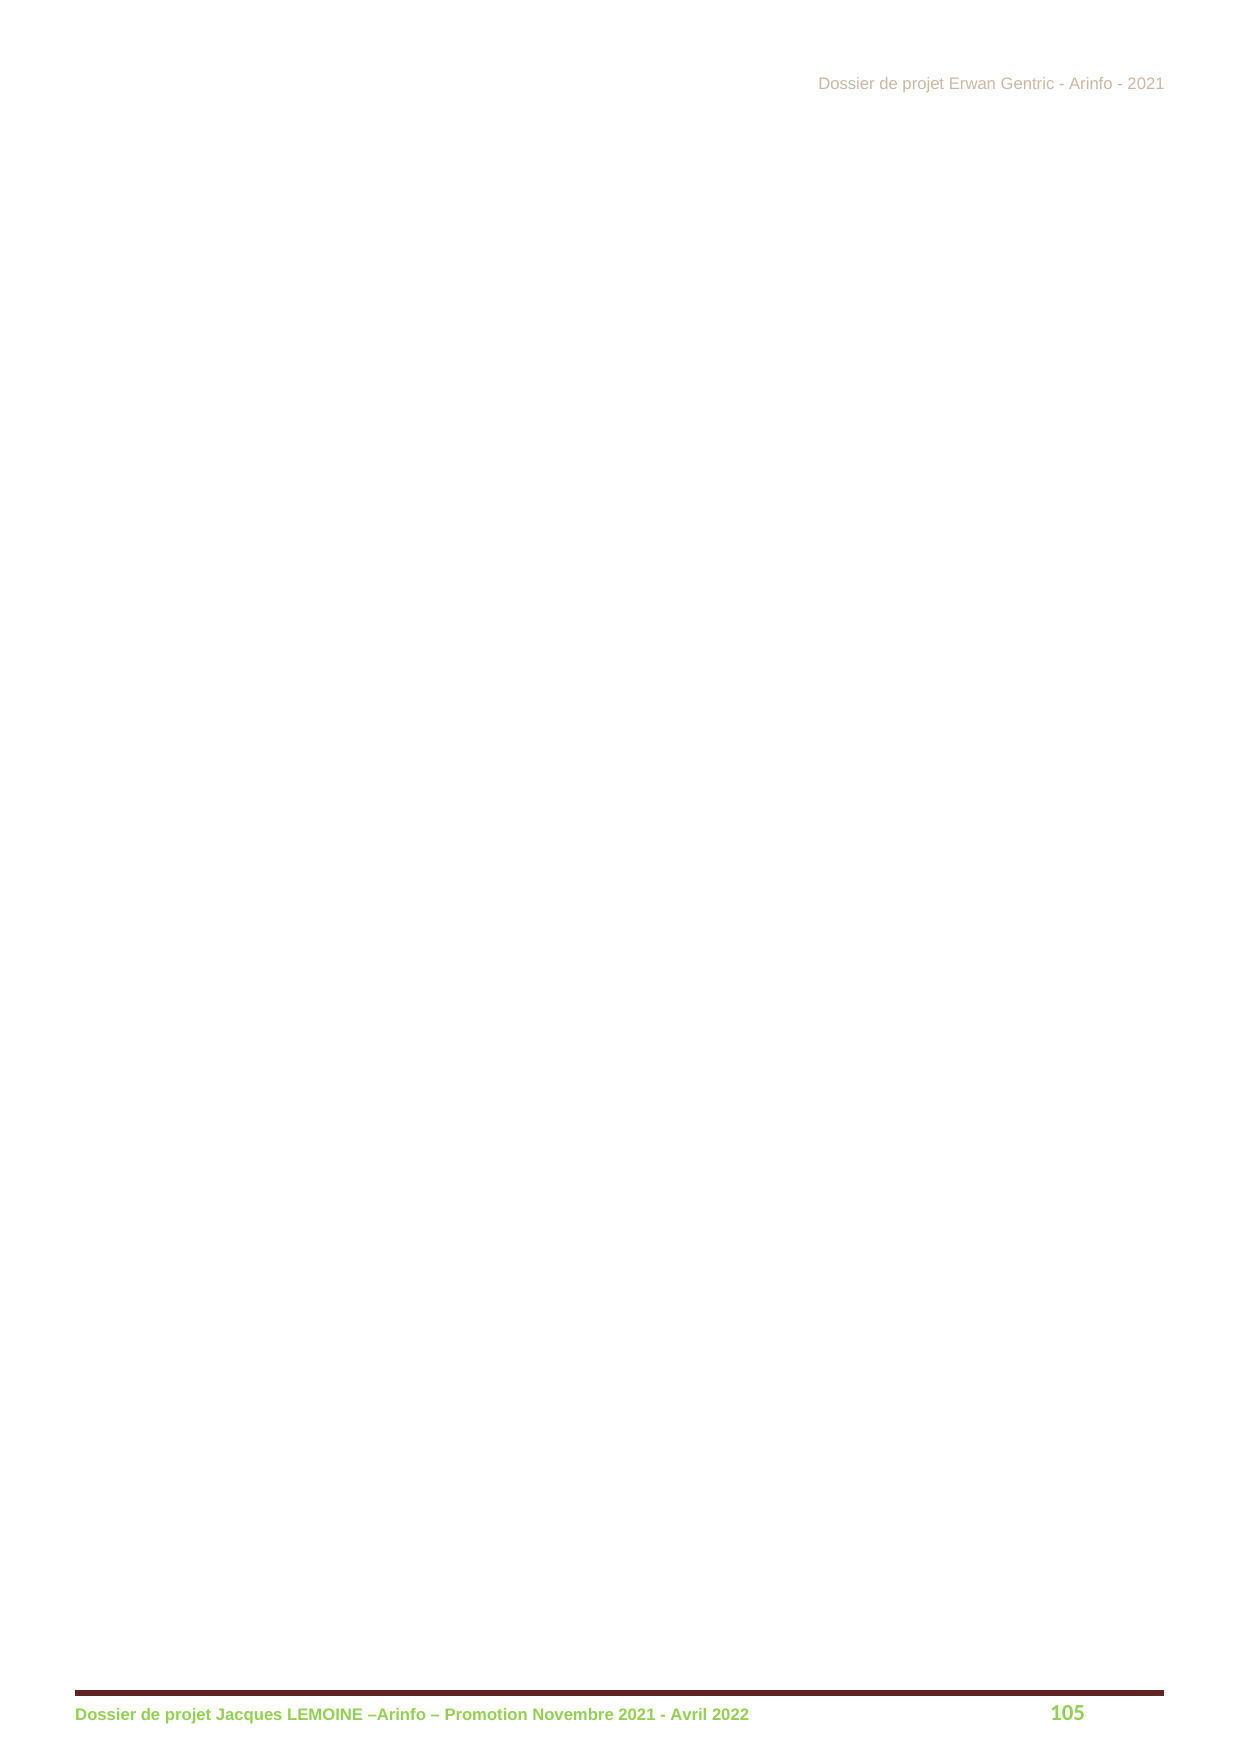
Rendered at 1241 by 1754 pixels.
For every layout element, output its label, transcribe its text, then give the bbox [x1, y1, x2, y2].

text Dossier de projet Erwan Gentric - Arinfo - 2021 [75, 73, 1164, 93]
